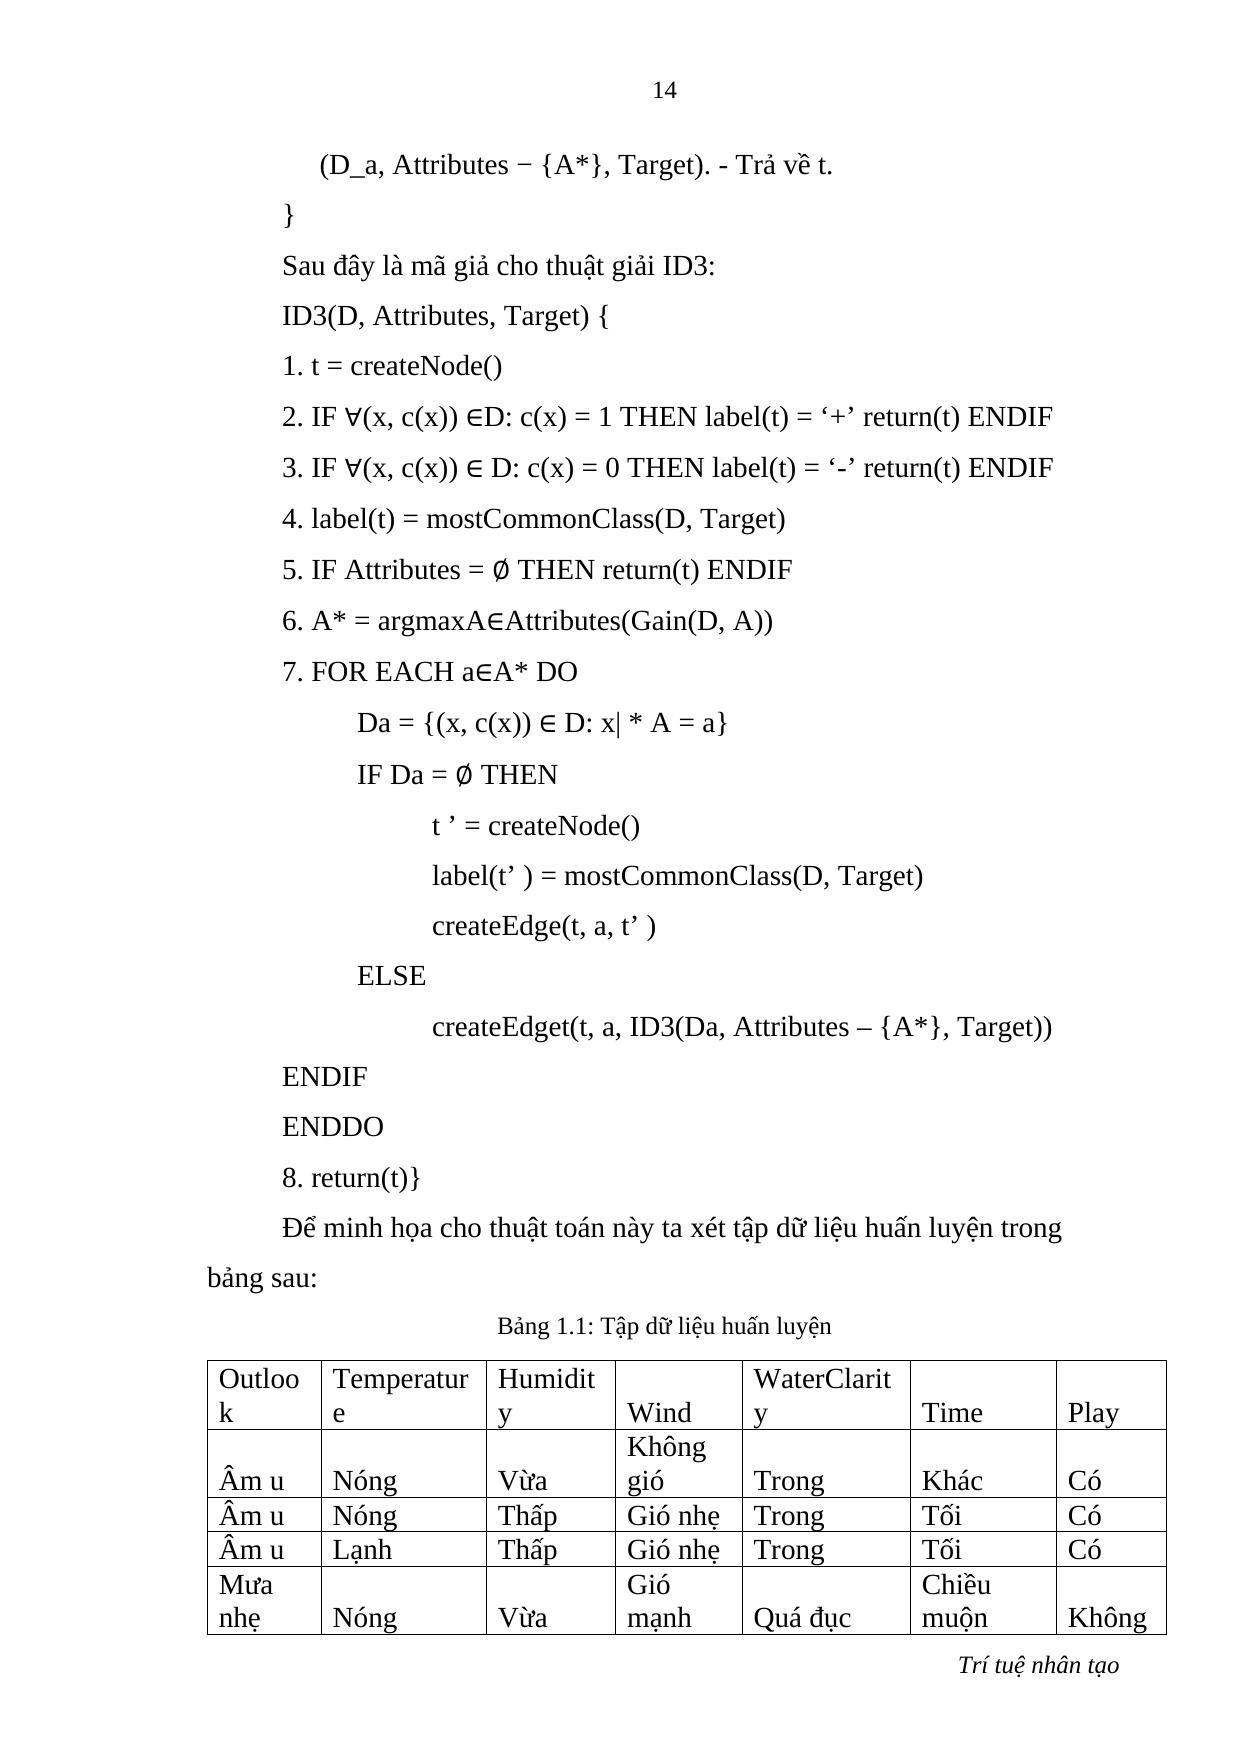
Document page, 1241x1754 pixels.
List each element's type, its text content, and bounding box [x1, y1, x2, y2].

table_cell Không [1057, 1567, 1166, 1634]
table_cell Nóng [322, 1430, 486, 1497]
table_cell Quá đục [743, 1567, 910, 1634]
text ELSE [282, 958, 1122, 992]
text (D_a, Attributes − {A*}, Target). - Trả về t. [319, 147, 1122, 181]
table_cell Mưa nhẹ [208, 1567, 321, 1634]
text createEdget(t, a, ID3(Da, Attributes – {A*}, Target)) [357, 1009, 1122, 1042]
table_header Play [1057, 1361, 1166, 1428]
table_cell Gió mạnh [616, 1567, 742, 1634]
table_cell Gió nhẹ [616, 1498, 742, 1531]
text Sau đây là mã giả cho thuật giải ID3: [207, 248, 1122, 281]
table_cell Vừa [487, 1567, 615, 1634]
text label(t’ ) = mostCommonClass(D, Target) [357, 858, 1122, 891]
table_cell Âm u [208, 1498, 321, 1531]
table_cell Trong [743, 1430, 910, 1497]
table_cell Tối [911, 1498, 1056, 1531]
text 1. t = createNode() [207, 348, 1122, 382]
table_cell Âm u [208, 1532, 321, 1566]
text 6. A* = argmaxA∈Attributes(Gain(D, A)) [207, 603, 1122, 637]
text } [207, 197, 1122, 231]
text createEdge(t, a, t’ ) [357, 908, 1122, 942]
table_header Wind [616, 1361, 742, 1428]
text ENDDO [207, 1109, 1122, 1143]
table_cell Vừa [487, 1430, 615, 1497]
table_header Outlook [208, 1361, 321, 1428]
text Da = {(x, c(x)) ∈ D: x| * A = a} [282, 705, 1122, 739]
text 5. IF Attributes = ∅ THEN return(t) ENDIF [207, 551, 1122, 586]
text ID3(D, Attributes, Target) { [207, 298, 1122, 331]
table_cell Có [1057, 1430, 1166, 1497]
text t ’ = createNode() [357, 808, 1122, 841]
table_cell Không gió [616, 1430, 742, 1497]
table_cell Trong [743, 1532, 910, 1566]
table_cell Gió nhẹ [616, 1532, 742, 1566]
table_cell Thấp [487, 1532, 615, 1566]
text Để minh họa cho thuật toán này ta xét tập dữ liệu huấn luyện trong bảng sau: [207, 1210, 1122, 1294]
table_cell Thấp [487, 1498, 615, 1531]
table_cell Nóng [322, 1567, 486, 1634]
text 3. IF ∀(x, c(x)) ∈ D: c(x) = 0 THEN label(t) = ‘-’ return(t) ENDIF [207, 450, 1122, 484]
table_cell Âm u [208, 1430, 321, 1497]
text 2. IF ∀(x, c(x)) ∈D: c(x) = 1 THEN label(t) = ‘+’ return(t) ENDIF [207, 398, 1122, 433]
table_cell Có [1057, 1532, 1166, 1566]
table_cell Tối [911, 1532, 1056, 1566]
table_header Humidity [487, 1361, 615, 1428]
table_cell Lạnh [322, 1532, 486, 1566]
text ENDIF [207, 1059, 1122, 1093]
table_cell Nóng [322, 1498, 486, 1531]
table_header Time [911, 1361, 1056, 1428]
text 8. return(t)} [207, 1160, 1122, 1193]
table_cell Có [1057, 1498, 1166, 1531]
text 4. label(t) = mostCommonClass(D, Target) [207, 501, 1122, 534]
table_header WaterClarity [743, 1361, 910, 1428]
text 7. FOR EACH a∈A* DO [207, 654, 1122, 688]
table_cell Trong [743, 1498, 910, 1531]
table_cell Khác [911, 1430, 1056, 1497]
table_header Temperature [322, 1361, 486, 1428]
text IF Da = ∅ THEN [282, 756, 1122, 791]
table_cell Chiều muộn [911, 1567, 1056, 1634]
